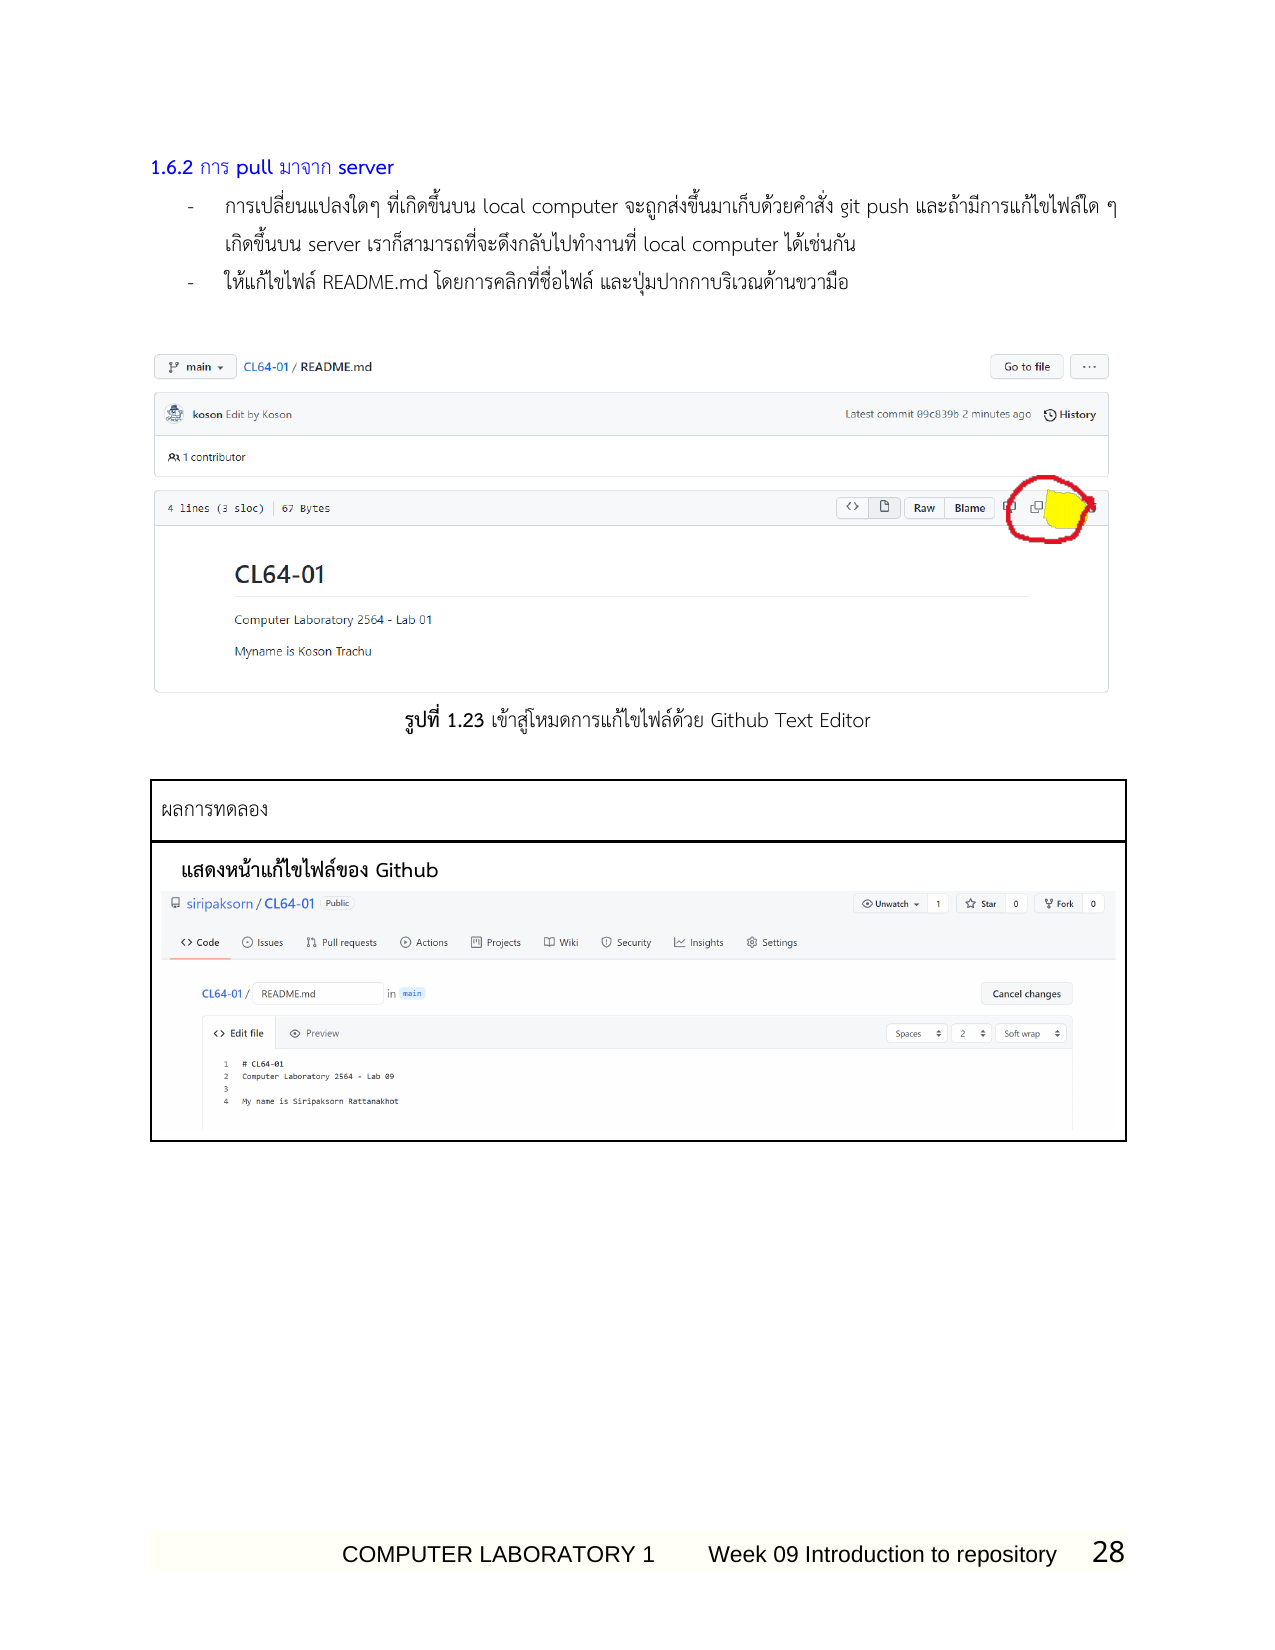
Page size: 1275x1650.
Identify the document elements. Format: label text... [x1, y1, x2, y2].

table_header ผลการทดลอง [152, 781, 1125, 840]
picture [1006, 475, 1096, 544]
text 1.6.2 การ pull มาจาก server [150, 150, 1125, 188]
list การเปลี่ยนแปลงใดๆ ที่เกิดขึ้นบน local computer จะถูกส่งขึ้นมาเก็บด้วยคำสั่ง git push และถ้ามีการแก้ไขไฟล์ใด ๆ เกิดขึ้นบน server เราก็สามารถที่จะดึงกลับไปทำงานที่ local computer ได้เช่นกัน [187, 188, 1125, 265]
picture [161, 891, 1116, 1130]
table_cell แสดงหน้าแก้ไขไฟล์ของ Github [152, 843, 1125, 1140]
text รูปที่ 1.23 เข้าสู่โหมดการแก้ไขไฟล์ด้วย Github Text Editor [150, 703, 1125, 741]
list ให้แก้ไขไฟล์ README.md โดยการคลิกที่ชื่อไฟล์ และปุ่มปากกาบริเวณด้านขวามือ [187, 265, 1125, 303]
